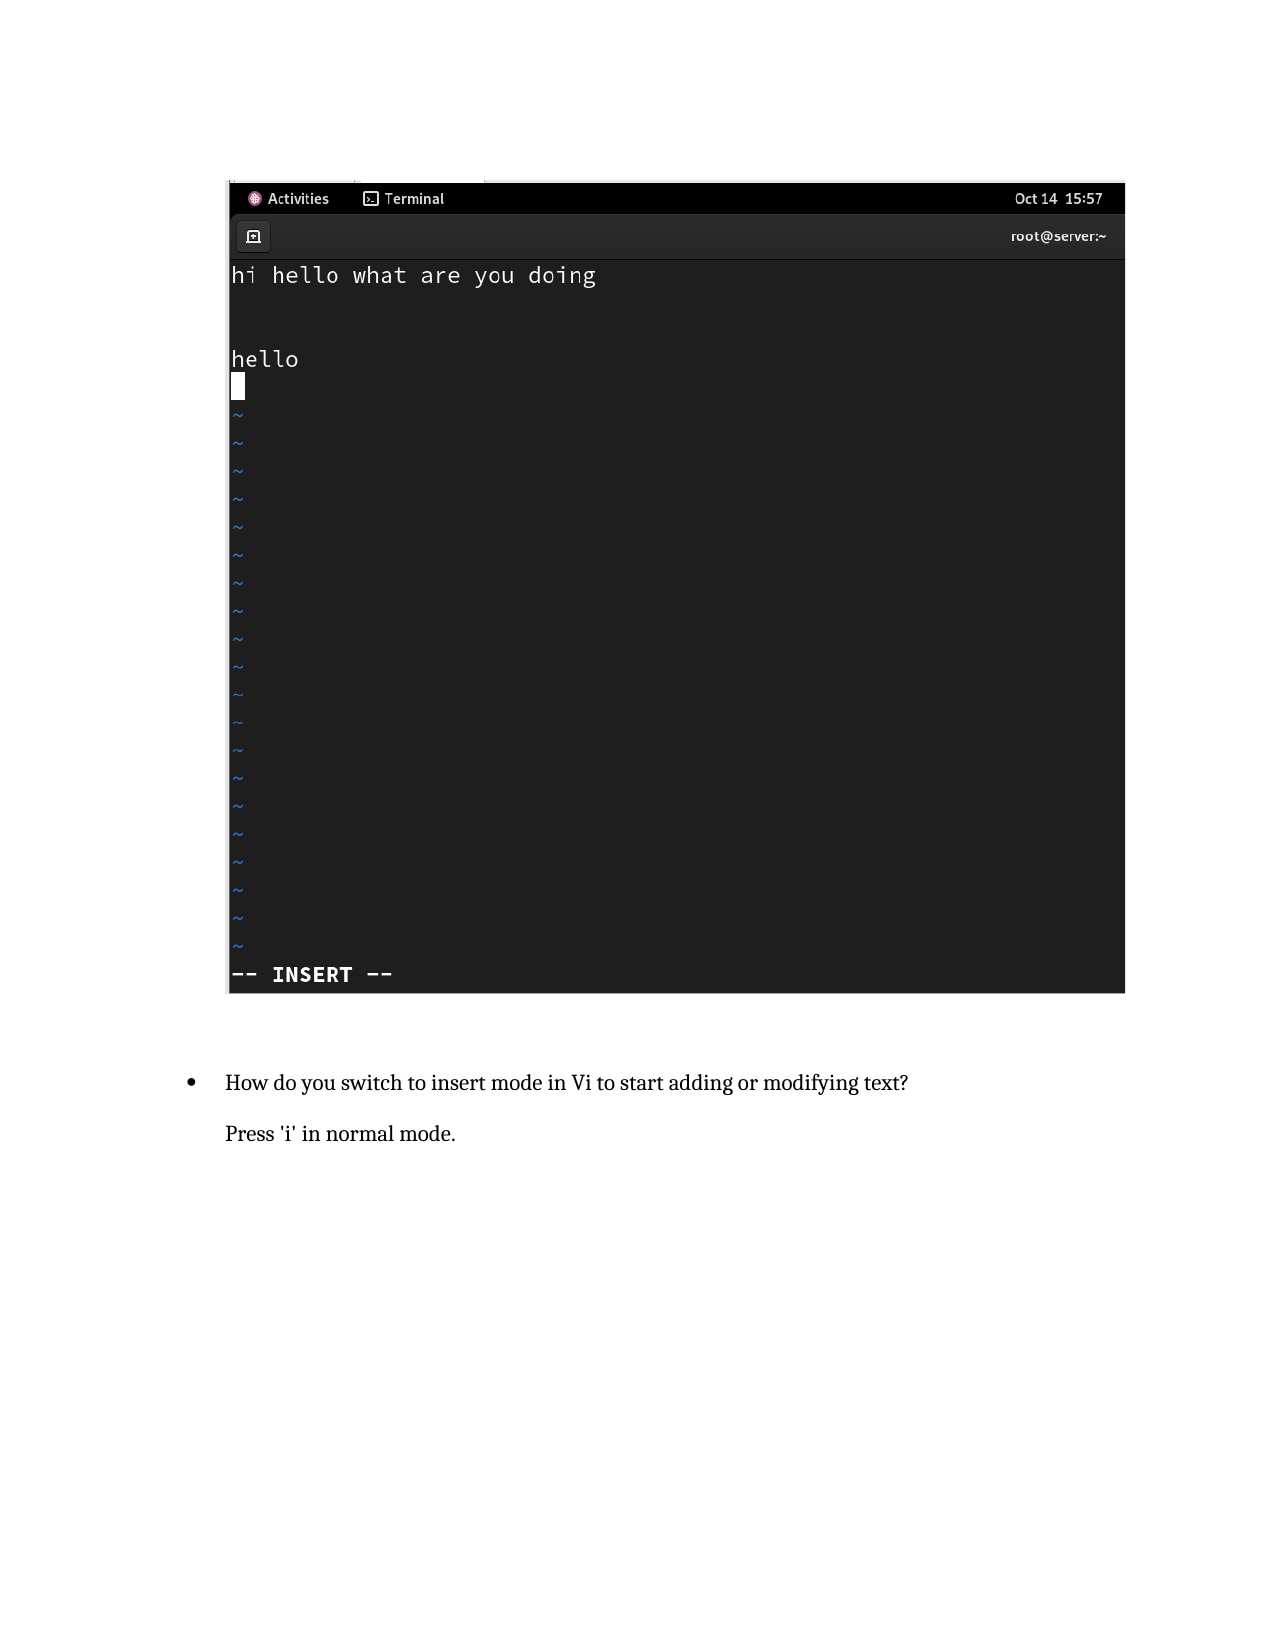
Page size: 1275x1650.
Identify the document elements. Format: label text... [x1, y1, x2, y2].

list How do you switch to insert mode in Vi to start adding or modifying text? [187, 1070, 1087, 1097]
list Press 'i' in normal mode. [225, 1121, 1087, 1148]
